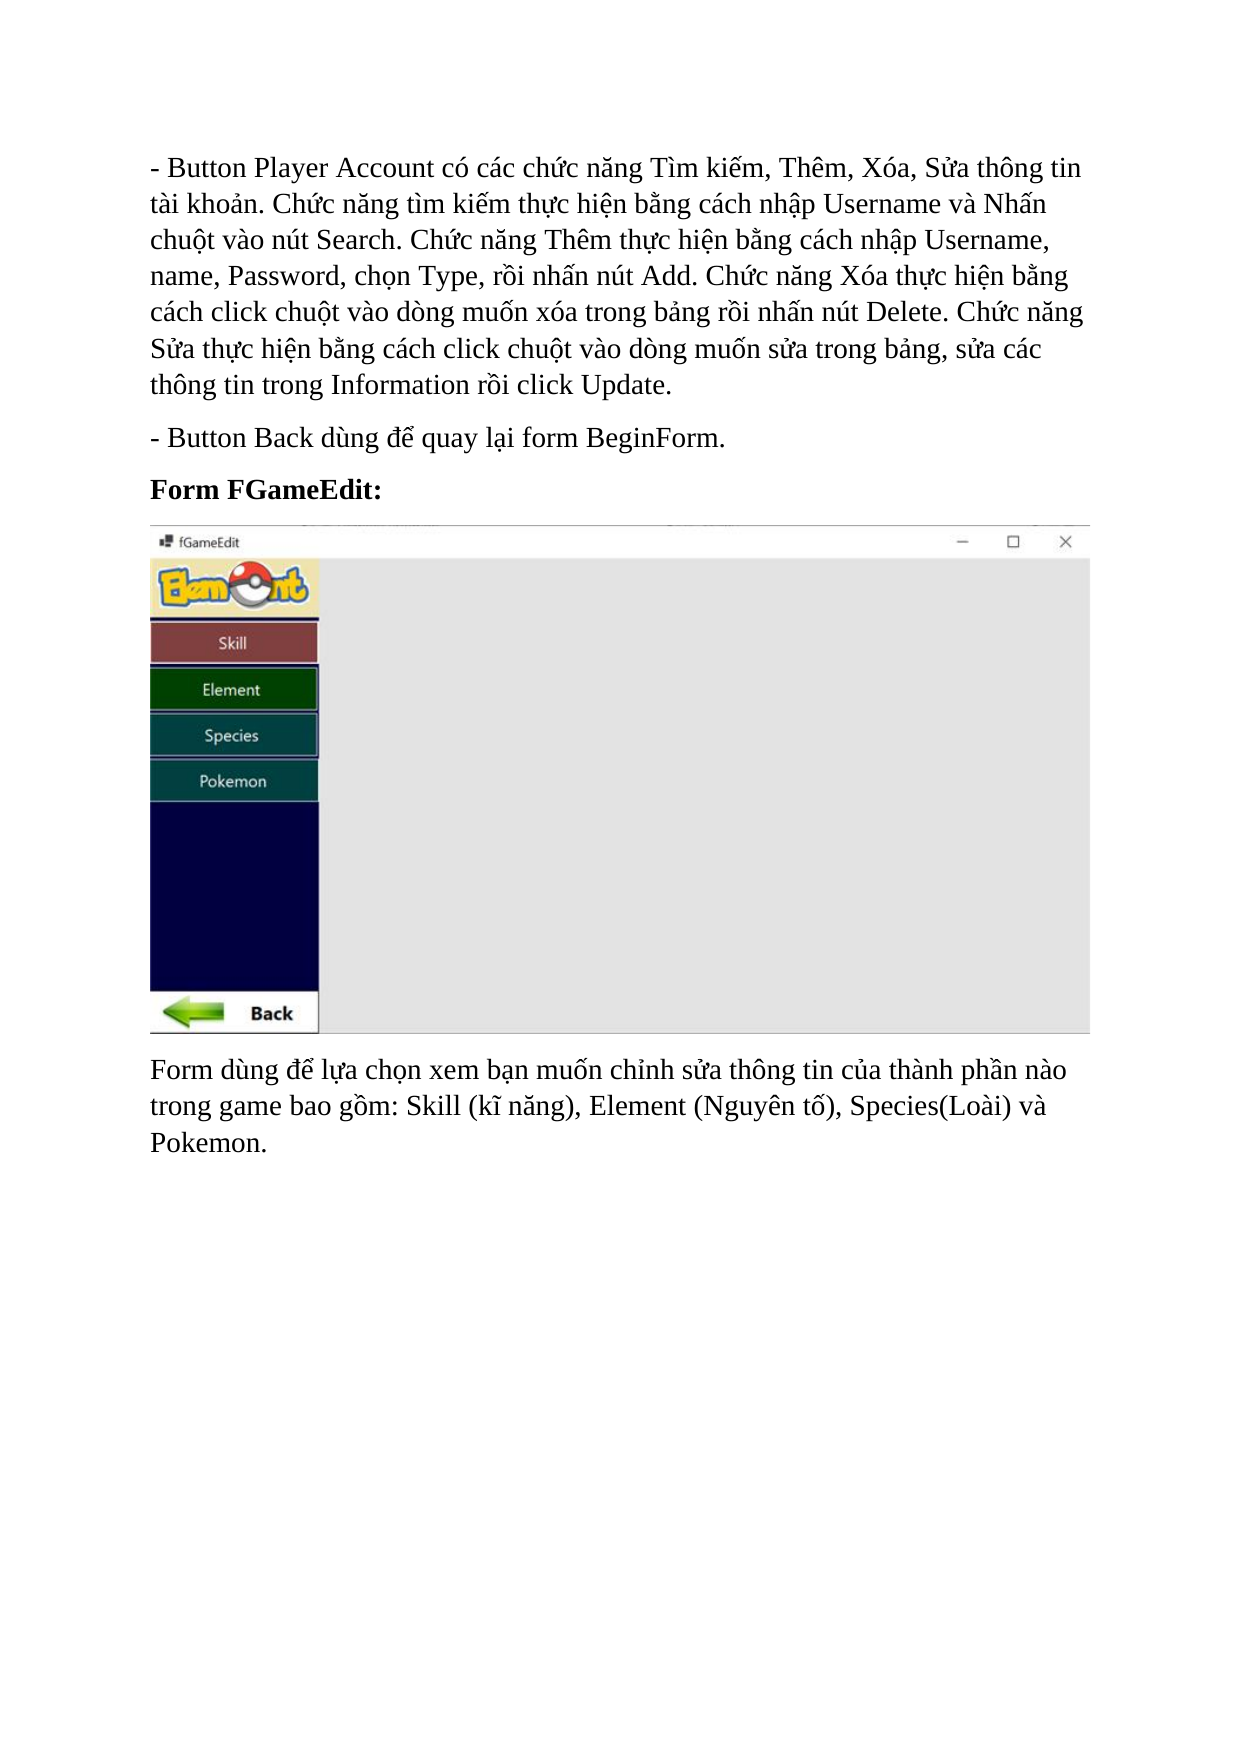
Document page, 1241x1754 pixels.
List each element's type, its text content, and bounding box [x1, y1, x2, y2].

text - Button Player Account có các chức năng Tìm kiếm, Thêm, Xóa, Sửa thông tin tài khoản. Chức năng tìm kiếm thực hiện bằng cách nhập Username và Nhấn chuột vào nút Search. Chức năng Thêm thực hiện bằng cách nhập Username, name, Password, chọn Type, rồi nhấn nút Add. Chức năng Xóa thực hiện bằng cách click chuột vào dòng muốn xóa trong bảng rồi nhấn nút Delete. Chức năng Sửa thực hiện bằng cách click chuột vào dòng muốn sửa trong bảng, sửa các thông tin trong Information rồi click Update. [150, 150, 1090, 400]
text Form FGameEdit: [150, 472, 1090, 506]
picture [150, 525, 1091, 1034]
text Form dùng để lựa chọn xem bạn muốn chỉnh sửa thông tin của thành phần nào trong game bao gồm: Skill (kĩ năng), Element (Nguyên tố), Species(Loài) và Pokemon. [150, 1052, 1090, 1158]
text - Button Back dùng để quay lại form BeginForm. [150, 420, 1090, 453]
